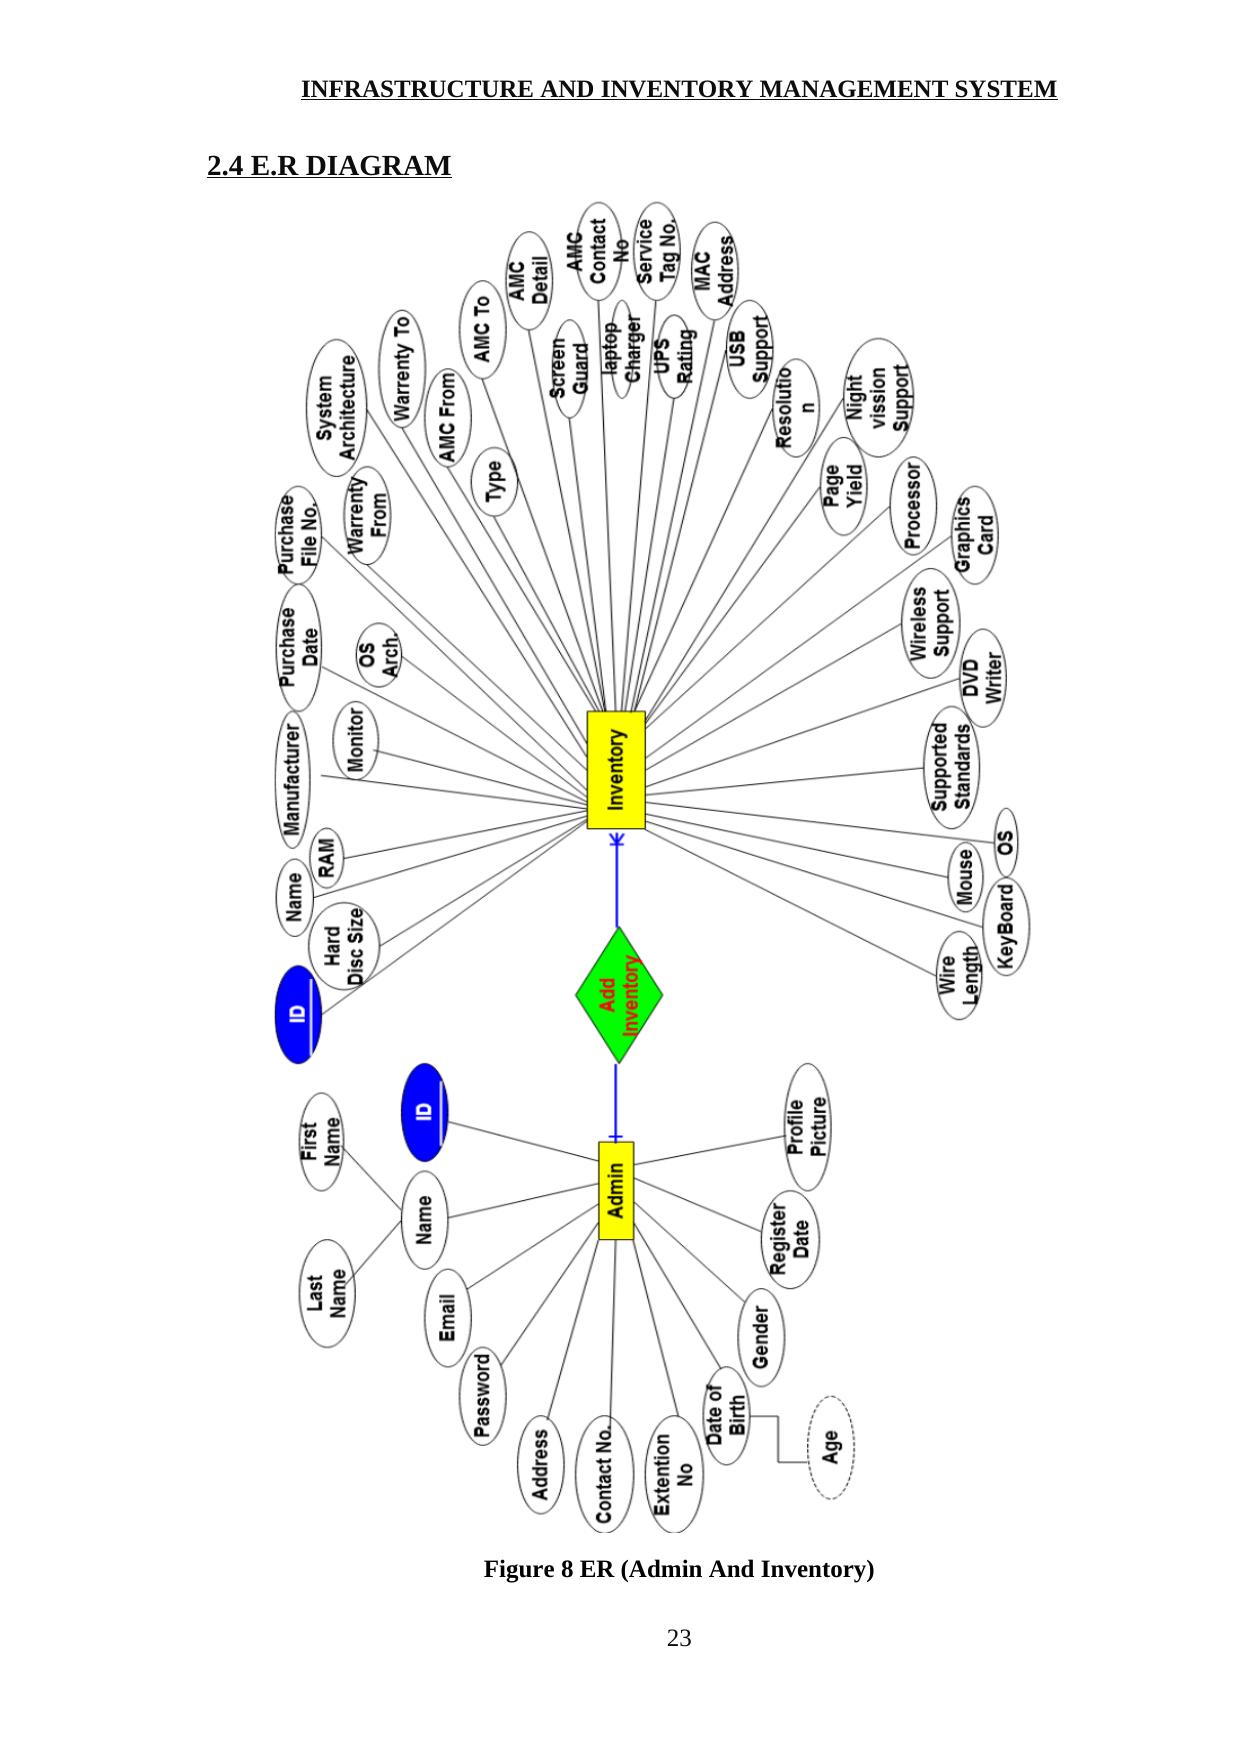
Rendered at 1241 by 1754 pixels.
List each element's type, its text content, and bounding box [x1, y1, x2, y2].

subtitle 2.4 E.R Diagram [207, 148, 1152, 181]
picture [275, 185, 1051, 1533]
